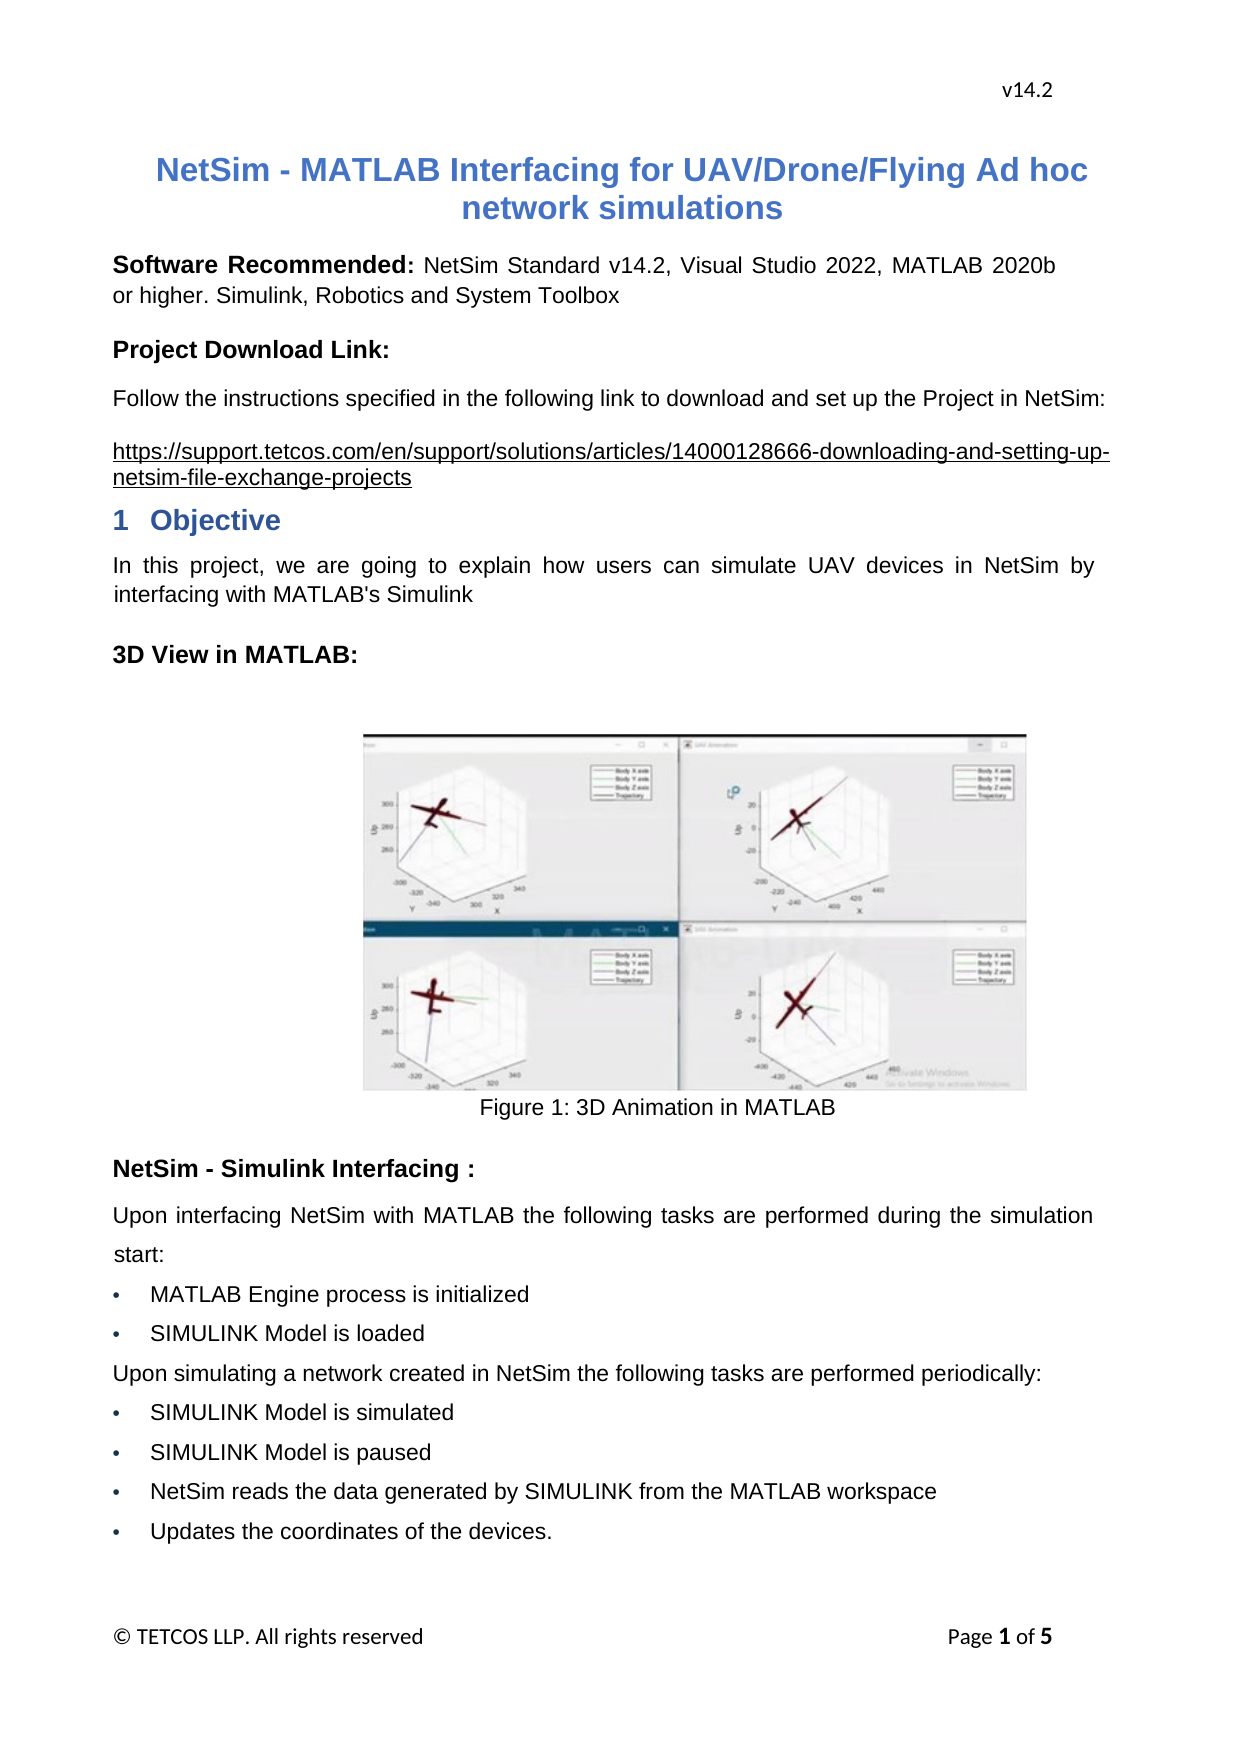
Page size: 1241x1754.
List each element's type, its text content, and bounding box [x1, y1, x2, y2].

text NetSim - Simulink Interfacing : [112, 1154, 1128, 1183]
list MATLAB Engine process is initialized [112, 1281, 1095, 1307]
list SIMULINK Model is loaded [112, 1320, 1095, 1347]
list SIMULINK Model is simulated [112, 1399, 1095, 1426]
text Upon interfacing NetSim with MATLAB the following tasks are performed during the simulation start: [112, 1202, 1095, 1268]
list NetSim reads the data generated by SIMULINK from the MATLAB workspace [112, 1478, 1095, 1504]
text In this project, we are going to explain how users can simulate UAV devices in NetSim by interfacing with MATLAB's Simulink [112, 552, 1095, 608]
text https://support.tetcos.com/en/support/solutions/articles/14000128666-downloading-and-setting-up-netsim-file-exchange-projects [112, 438, 1128, 491]
text Upon simulating a network created in NetSim the following tasks are performed periodically: [112, 1360, 1095, 1386]
list SIMULINK Model is paused [112, 1439, 1095, 1465]
picture [362, 733, 1028, 1092]
text Project Download Link: [112, 336, 961, 364]
list Updates the coordinates of the devices. [112, 1518, 1095, 1544]
text Software Recommended: NetSim Standard v14.2, Visual Studio 2022, MATLAB 2020b or higher. Simulink, Robotics and System Toolbox [112, 250, 1056, 309]
text NetSim - MATLAB Interfacing for UAV/Drone/Flying Ad hoc network simulations [150, 150, 1094, 227]
text 3D View in MATLAB: [112, 640, 1095, 701]
text Follow the instructions specified in the following link to download and set up the Project in NetSim: [112, 385, 1128, 412]
subtitle Objective [112, 503, 1128, 537]
